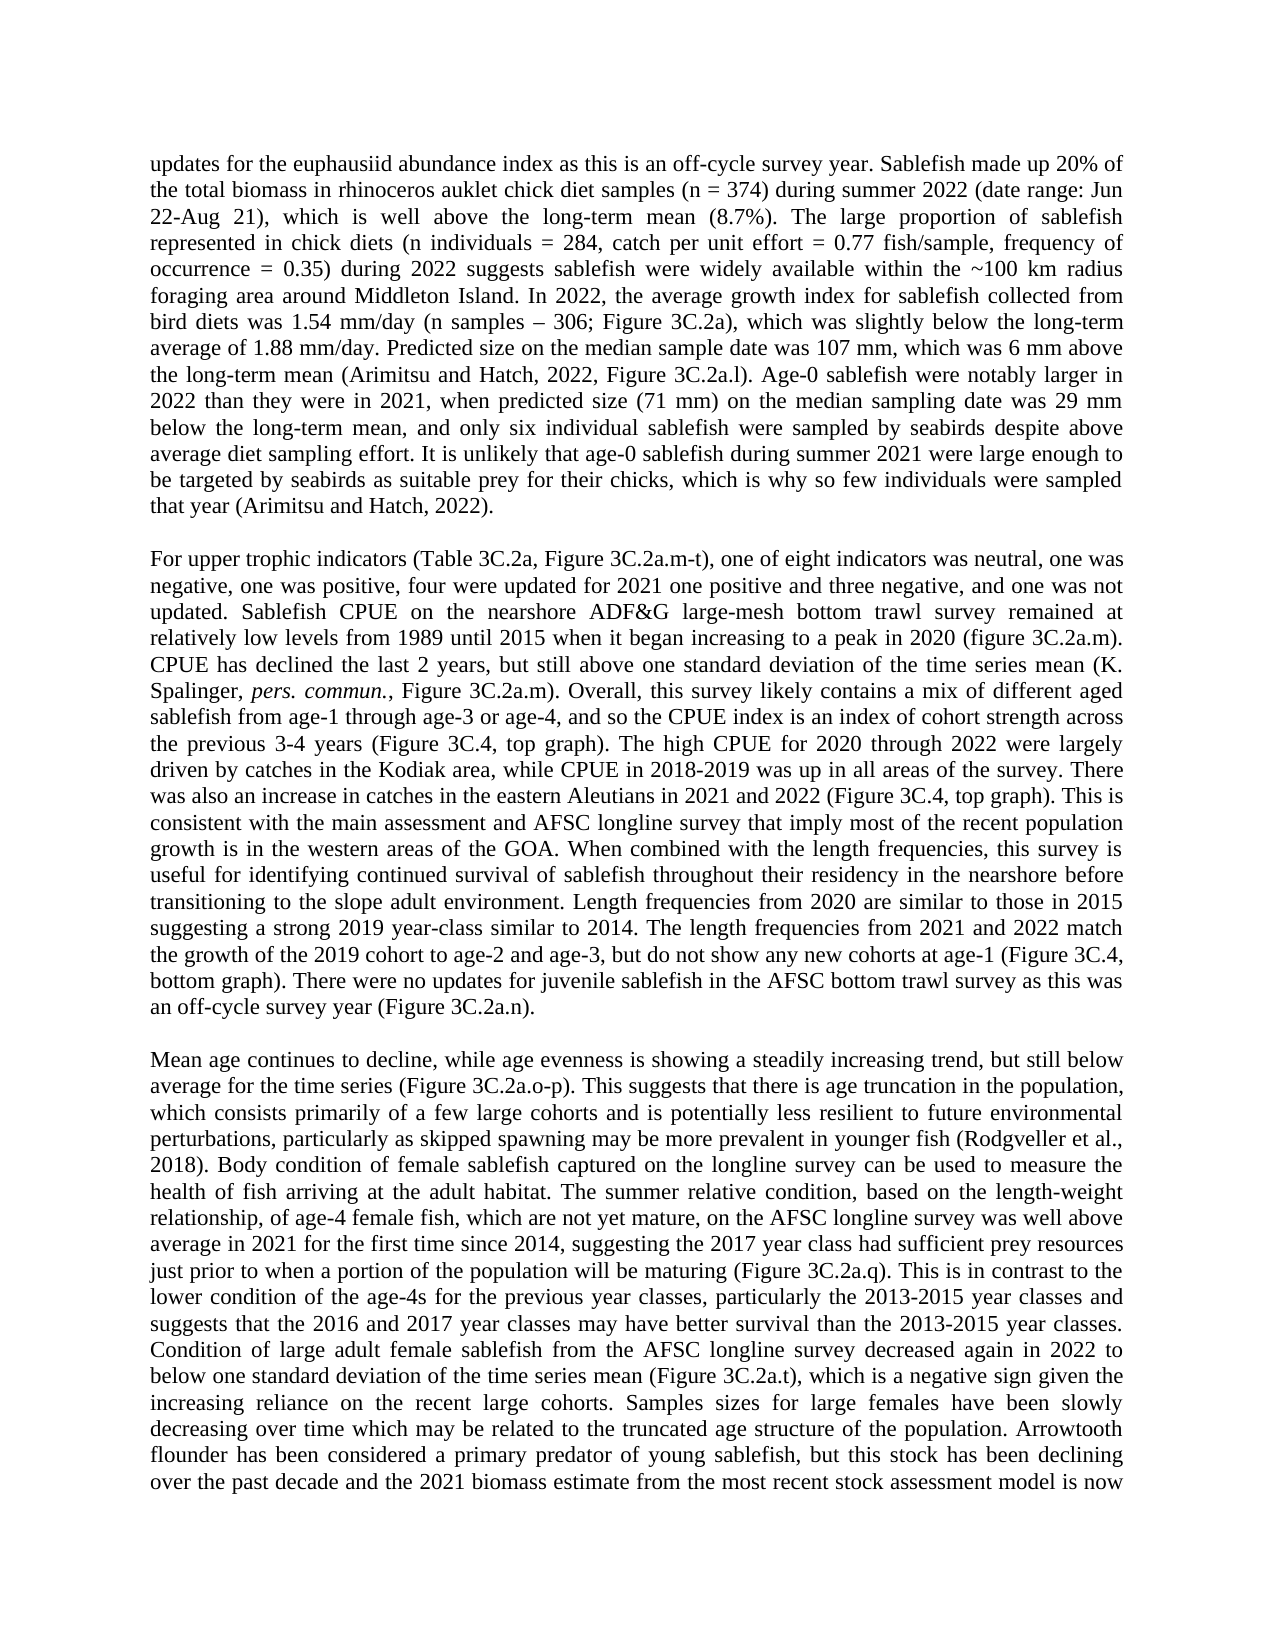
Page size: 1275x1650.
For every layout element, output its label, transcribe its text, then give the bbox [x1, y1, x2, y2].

text For upper trophic indicators (Table 3C.2a, Figure 3C.2a.m-t), one of eight indicators was neutral, one was negative, one was positive, four were updated for 2021 one positive and three negative, and one was not updated. Sablefish CPUE on the nearshore ADF&G large-mesh bottom trawl survey remained at relatively low levels from 1989 until 2015 when it began increasing to a peak in 2020 (figure 3C.2a.m). CPUE has declined the last 2 years, but still above one standard deviation of the time series mean (K. Spalinger, pers. commun., Figure 3C.2a.m). Overall, this survey likely contains a mix of different aged sablefish from age-1 through age-3 or age-4, and so the CPUE index is an index of cohort strength across the previous 3-4 years (Figure 3C.4, top graph). The high CPUE for 2020 through 2022 were largely driven by catches in the Kodiak area, while CPUE in 2018-2019 was up in all areas of the survey. There was also an increase in catches in the eastern Aleutians in 2021 and 2022 (Figure 3C.4, top graph). This is consistent with the main assessment and AFSC longline survey that imply most of the recent population growth is in the western areas of the GOA. When combined with the length frequencies, this survey is useful for identifying continued survival of sablefish throughout their residency in the nearshore before transitioning to the slope adult environment. Length frequencies from 2020 are similar to those in 2015 suggesting a strong 2019 year-class similar to 2014. The length frequencies from 2021 and 2022 match the growth of the 2019 cohort to age-2 and age-3, but do not show any new cohorts at age-1 (Figure 3C.4, bottom graph). There were no updates for juvenile sablefish in the AFSC bottom trawl survey as this was an off-cycle survey year (Figure 3C.2a.n). [150, 545, 1125, 1020]
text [150, 1046, 1125, 1494]
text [150, 150, 1125, 519]
